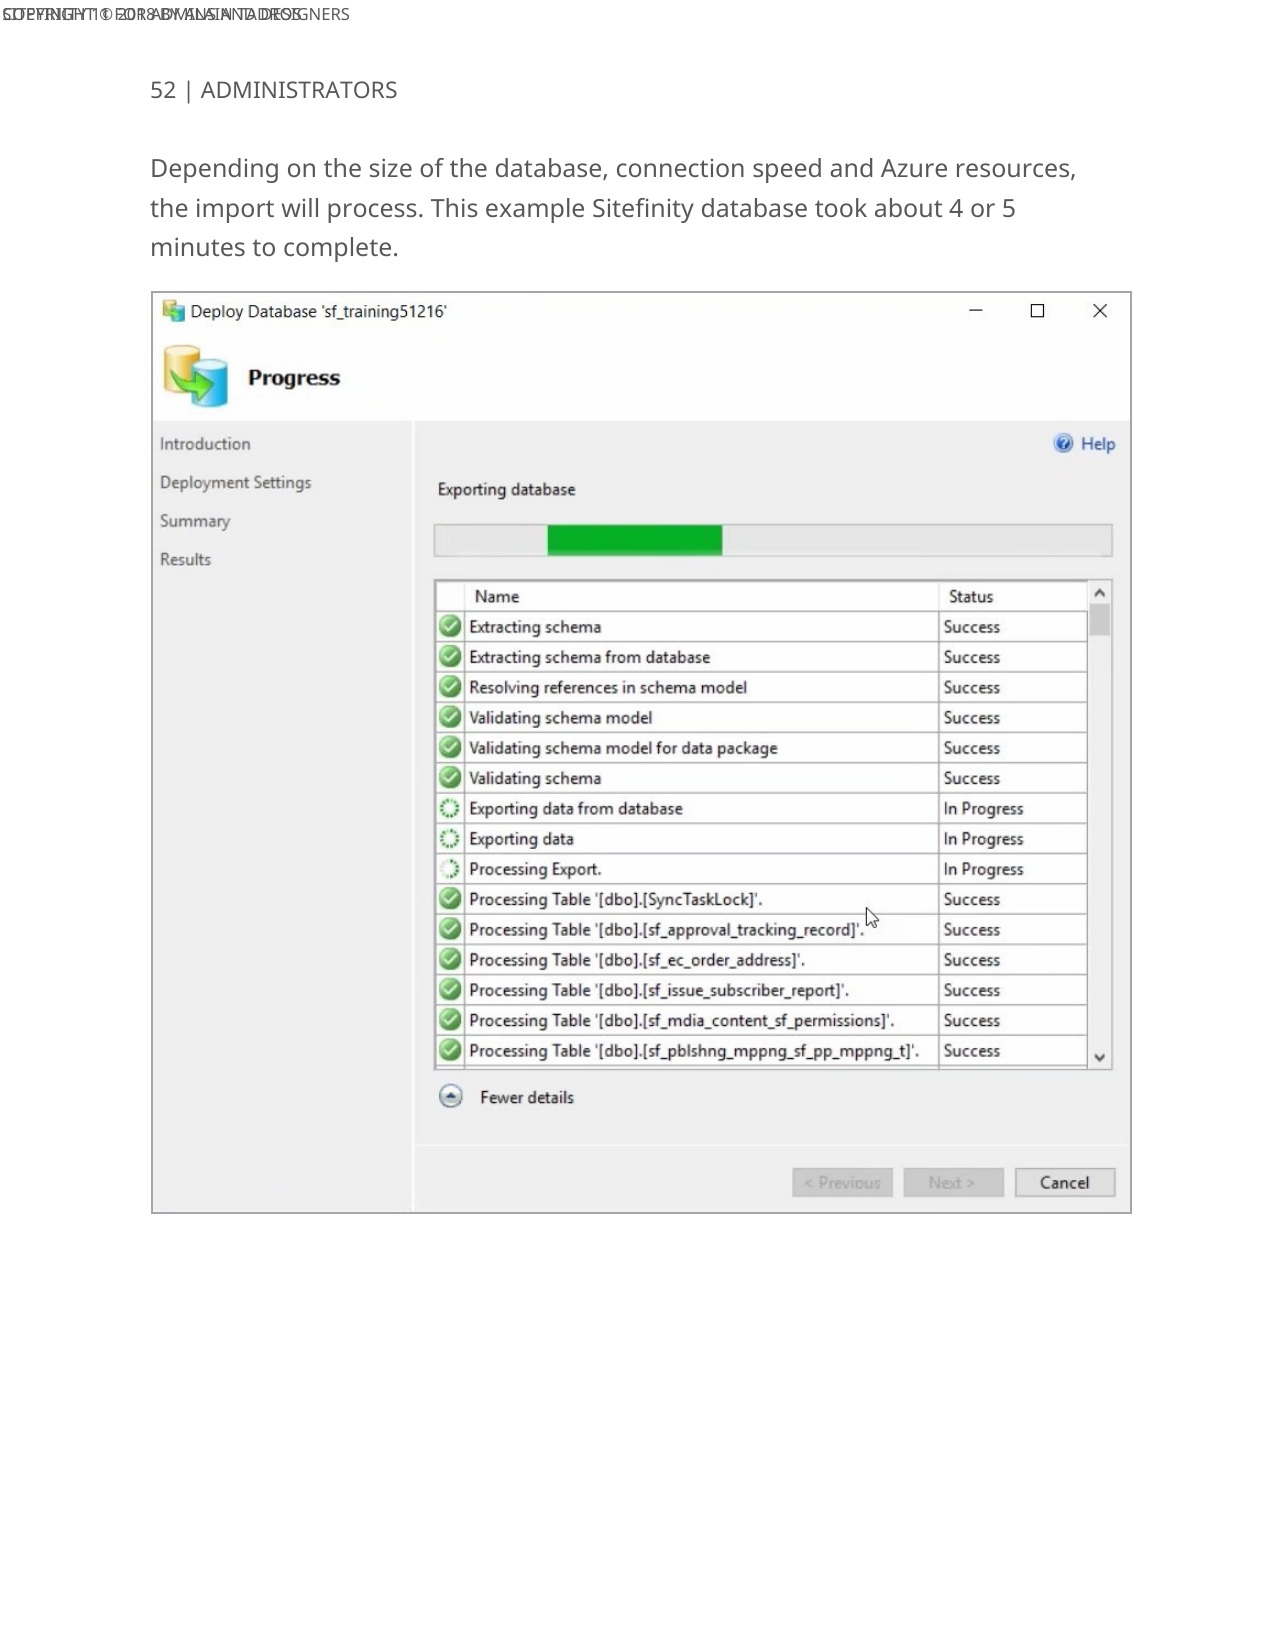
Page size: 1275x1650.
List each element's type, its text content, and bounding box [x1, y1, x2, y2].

text Depending on the size of the database, connection speed and Azure resources, the import will process. This example Sitefinity database took about 4 or 5 minutes to complete. [150, 151, 1098, 263]
picture [153, 293, 1130, 1212]
text 52 | ADMINISTRATORS [150, 74, 1275, 106]
